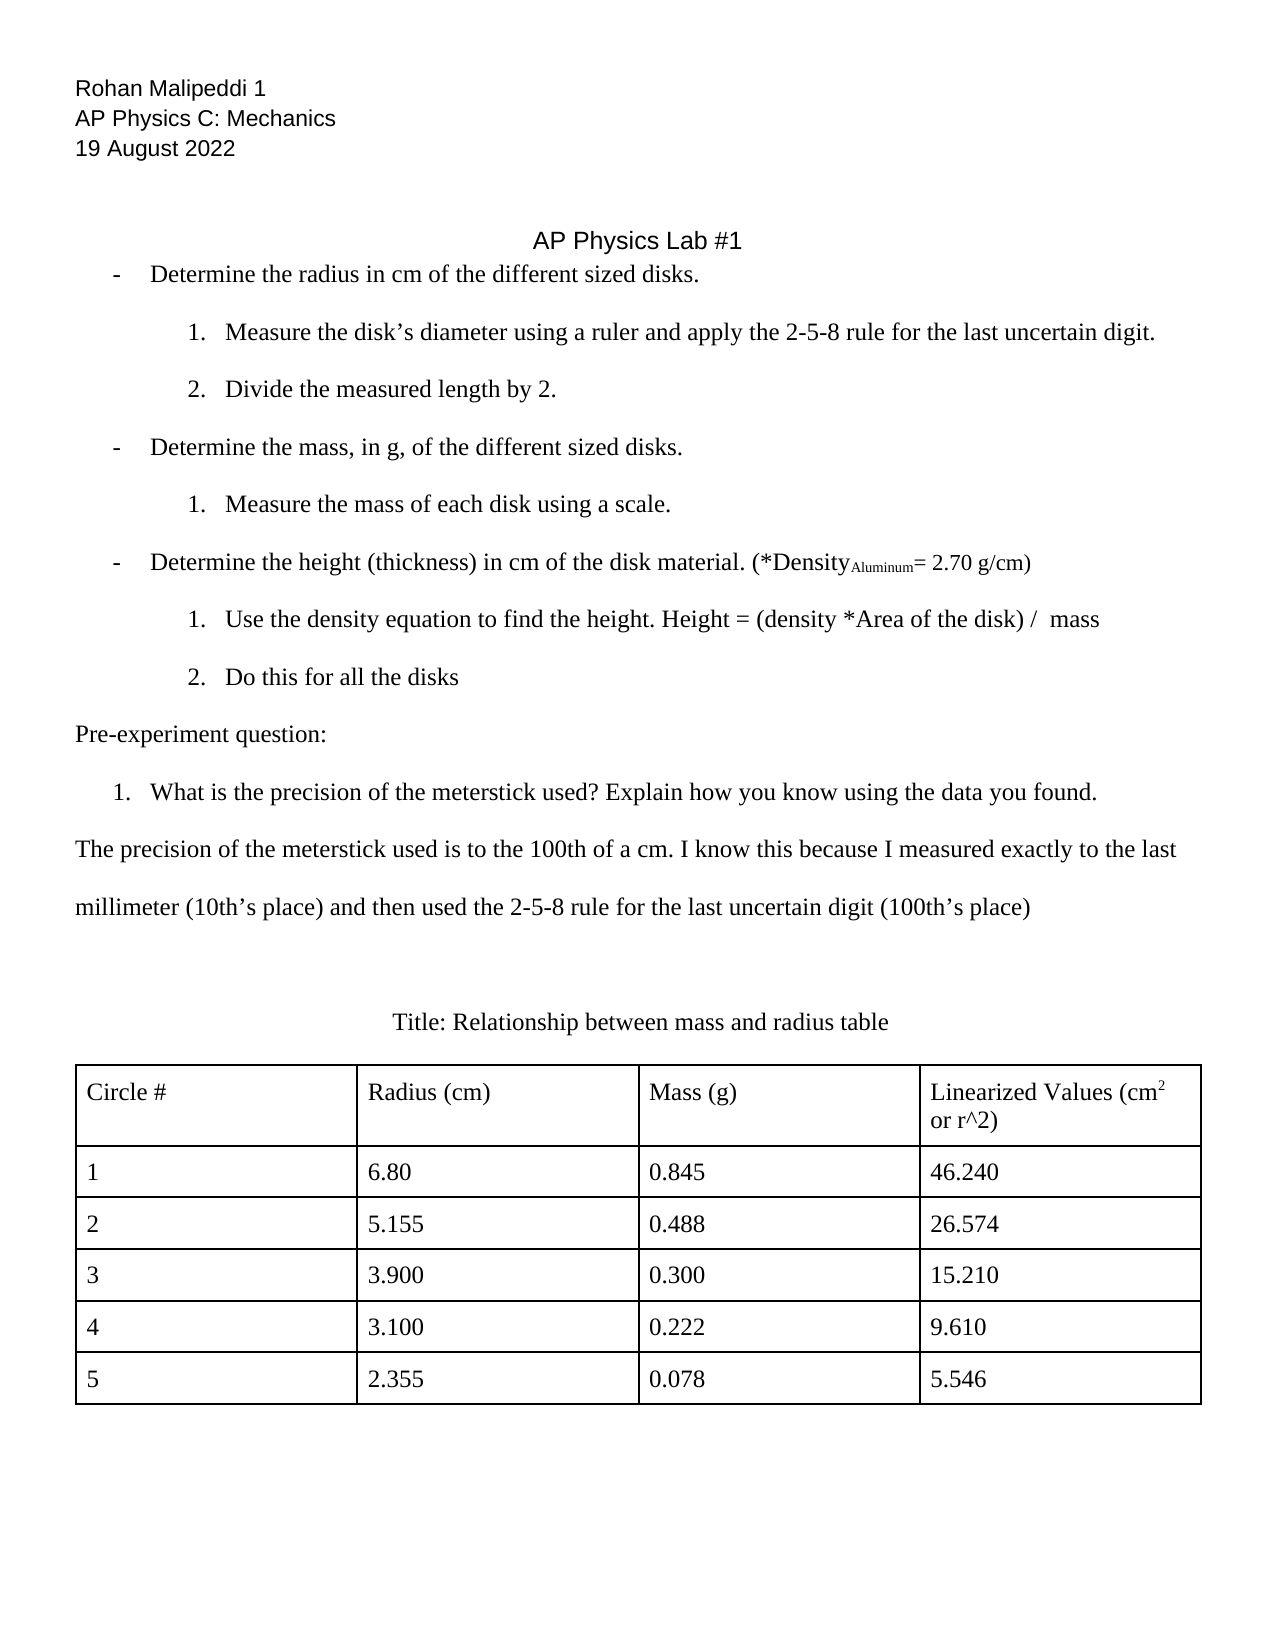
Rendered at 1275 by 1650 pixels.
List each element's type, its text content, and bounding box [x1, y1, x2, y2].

table_cell 3 [77, 1250, 356, 1299]
table_cell 4 [77, 1302, 356, 1351]
list Determine the radius in cm of the different sized disks. [112, 259, 1200, 288]
table_header Linearized Values (cm2 or r^2) [921, 1066, 1200, 1144]
text 19 August 2022 [75, 135, 1200, 162]
text AP Physics C: Mechanics [75, 105, 1200, 132]
table_cell 5.155 [358, 1198, 638, 1248]
table_cell 15.210 [921, 1250, 1200, 1299]
list Measure the mass of each disk using a scale. [187, 489, 1200, 518]
table_cell 0.300 [640, 1250, 919, 1299]
table_cell 1 [77, 1147, 356, 1196]
text Pre-experiment question: [75, 719, 1200, 748]
table_cell 5.546 [921, 1353, 1200, 1403]
list Divide the measured length by 2. [187, 374, 1200, 403]
list Do this for all the disks [187, 662, 1200, 690]
text Rohan Malipeddi 1 [75, 75, 1200, 101]
table_cell 3.100 [358, 1302, 638, 1351]
table_cell 0.078 [640, 1353, 919, 1403]
table_cell 5 [77, 1353, 356, 1403]
list Measure the disk’s diameter using a ruler and apply the 2-5-8 rule for the last uncertain digit. [187, 317, 1200, 345]
list What is the precision of the meterstick used? Explain how you know using the data you found. [112, 777, 1200, 805]
table_cell 9.610 [921, 1302, 1200, 1351]
text Title: Relationship between mass and radius table [75, 1007, 1200, 1035]
text The precision of the meterstick used is to the 100th of a cm. I know this because I measured exactly to the last millimeter (10th’s place) and then used the 2-5-8 rule for the last uncertain digit (100th’s place) [75, 834, 1200, 920]
text AP Physics Lab #1 [75, 226, 1200, 255]
table_cell 0.222 [640, 1302, 919, 1351]
table_cell 3.900 [358, 1250, 638, 1299]
table_cell 0.488 [640, 1198, 919, 1248]
table_cell 46.240 [921, 1147, 1200, 1196]
list Determine the height (thickness) in cm of the disk material. (*DensityAluminum= 2.70 g/cm) [112, 547, 1200, 575]
table_header Radius (cm) [358, 1066, 638, 1144]
table_cell 2 [77, 1198, 356, 1248]
table_cell 0.845 [640, 1147, 919, 1196]
table_header Mass (g) [640, 1066, 919, 1144]
table_cell 2.355 [358, 1353, 638, 1403]
list Determine the mass, in g, of the different sized disks. [112, 432, 1200, 460]
table_cell 6.80 [358, 1147, 638, 1196]
table_cell 26.574 [921, 1198, 1200, 1248]
list Use the density equation to find the height. Height = (density *Area of the disk) / mass [187, 604, 1200, 633]
table_header Circle # [77, 1066, 356, 1144]
